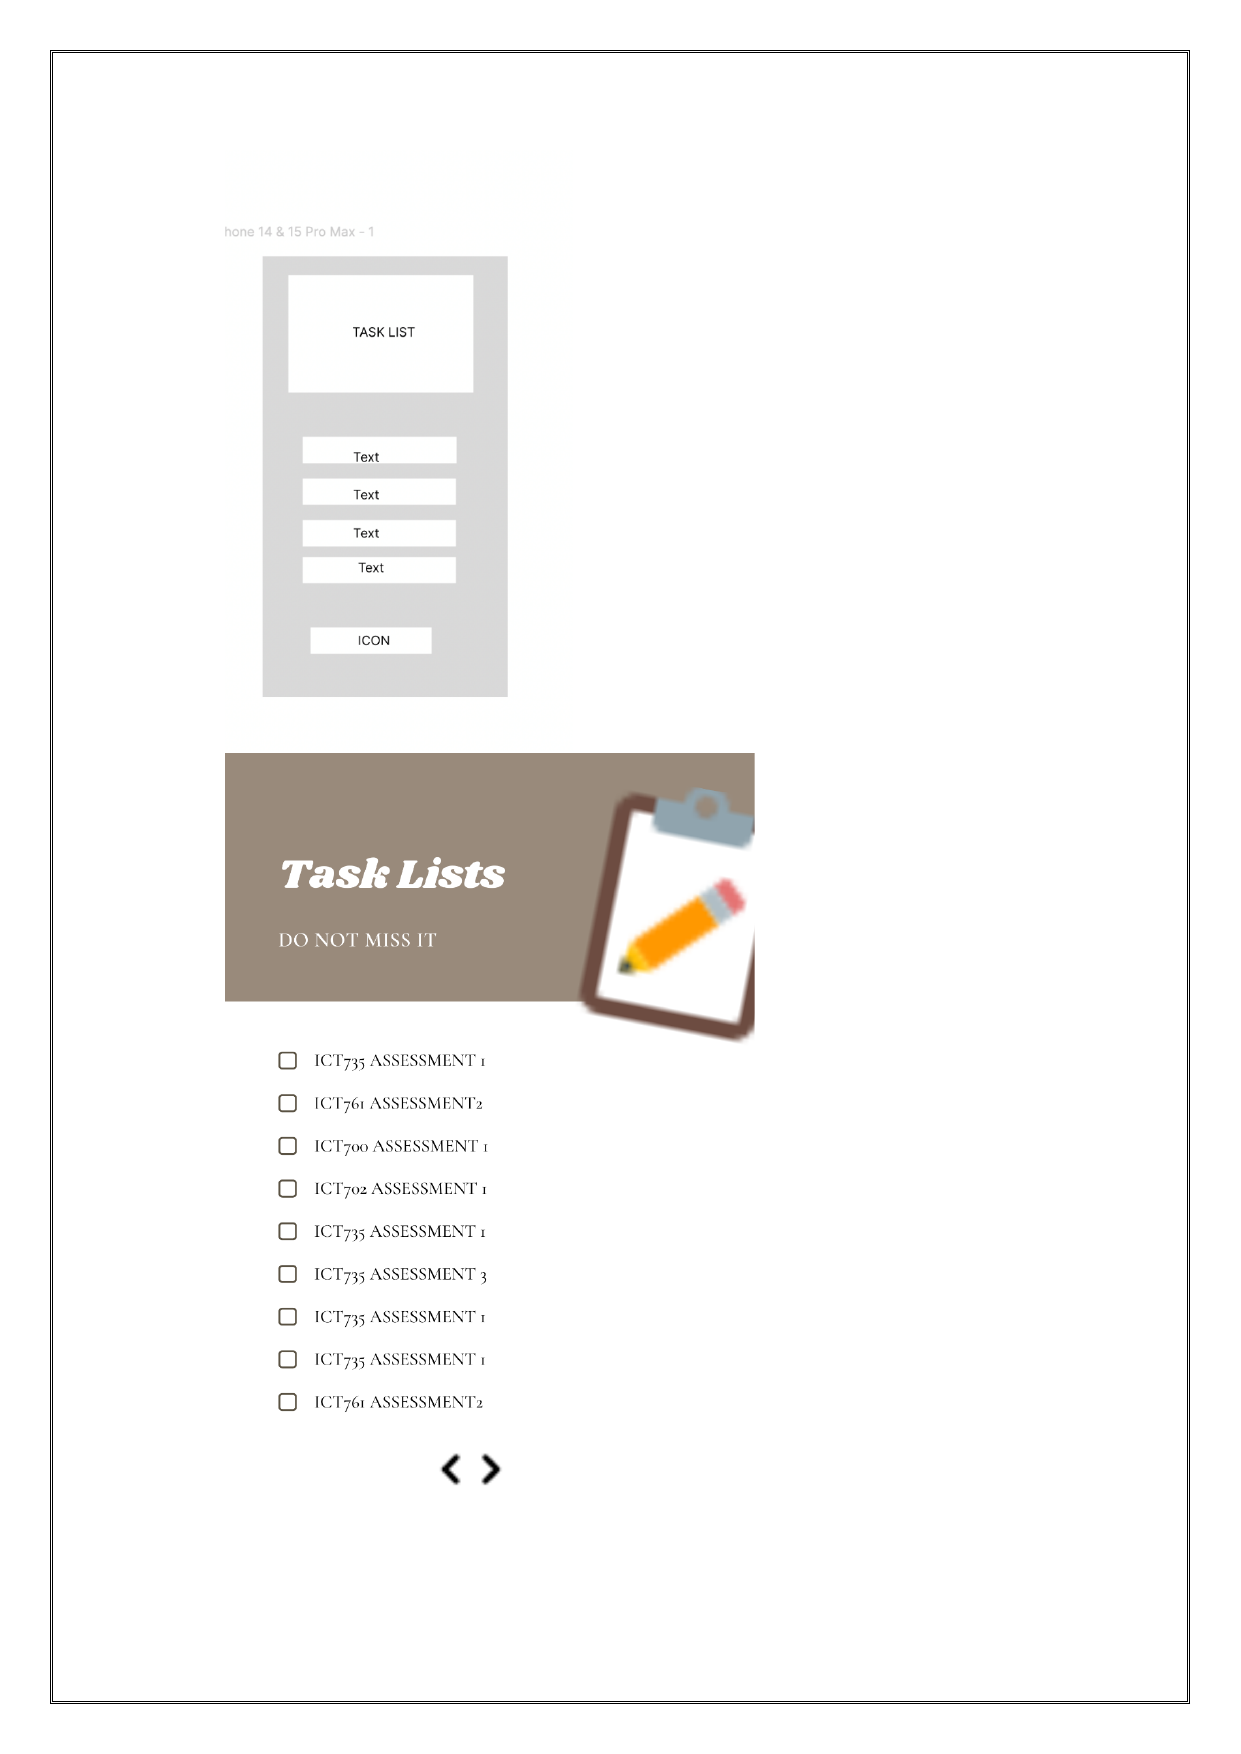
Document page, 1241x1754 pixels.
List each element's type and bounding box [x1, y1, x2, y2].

picture [225, 753, 755, 1504]
picture [225, 150, 573, 751]
